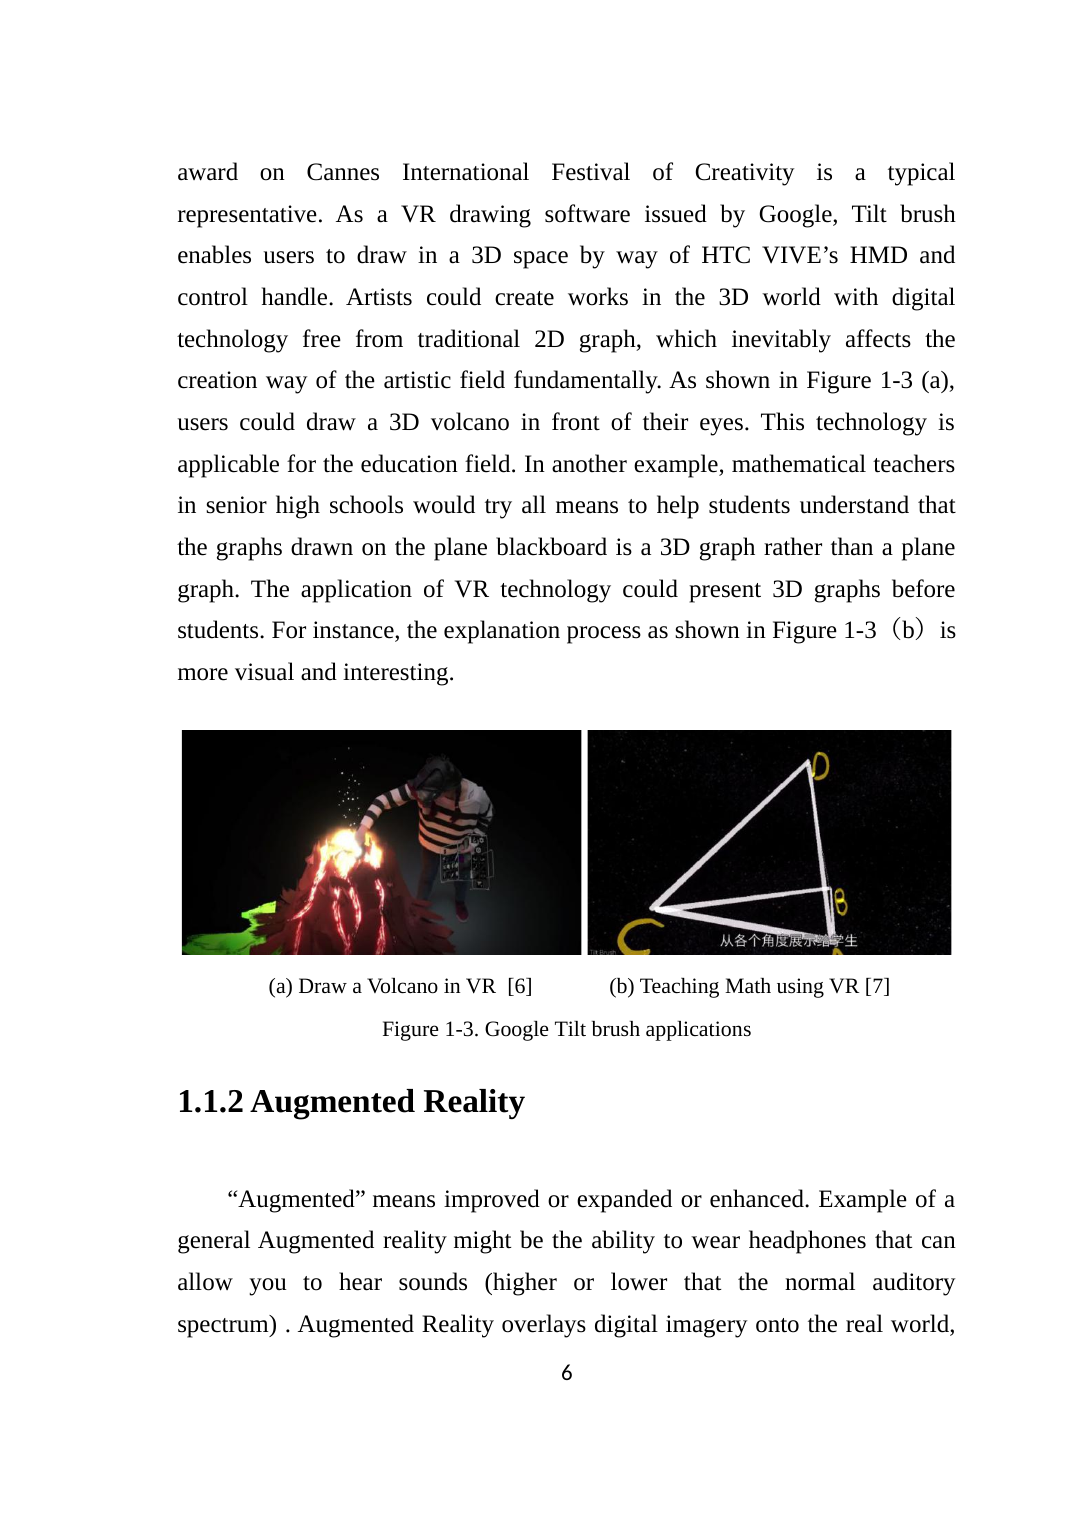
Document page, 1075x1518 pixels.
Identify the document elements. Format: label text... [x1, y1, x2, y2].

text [177, 1174, 956, 1341]
text Figure 1-3. Google Tilt brush applications [177, 1016, 956, 1041]
text 1.1.2 Augmented Reality [177, 1081, 956, 1119]
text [177, 147, 956, 689]
text (a) Draw a Volcano in VR [6] (b) Teaching Math using VR [7] [177, 973, 956, 998]
picture [181, 730, 582, 955]
picture [587, 730, 952, 955]
